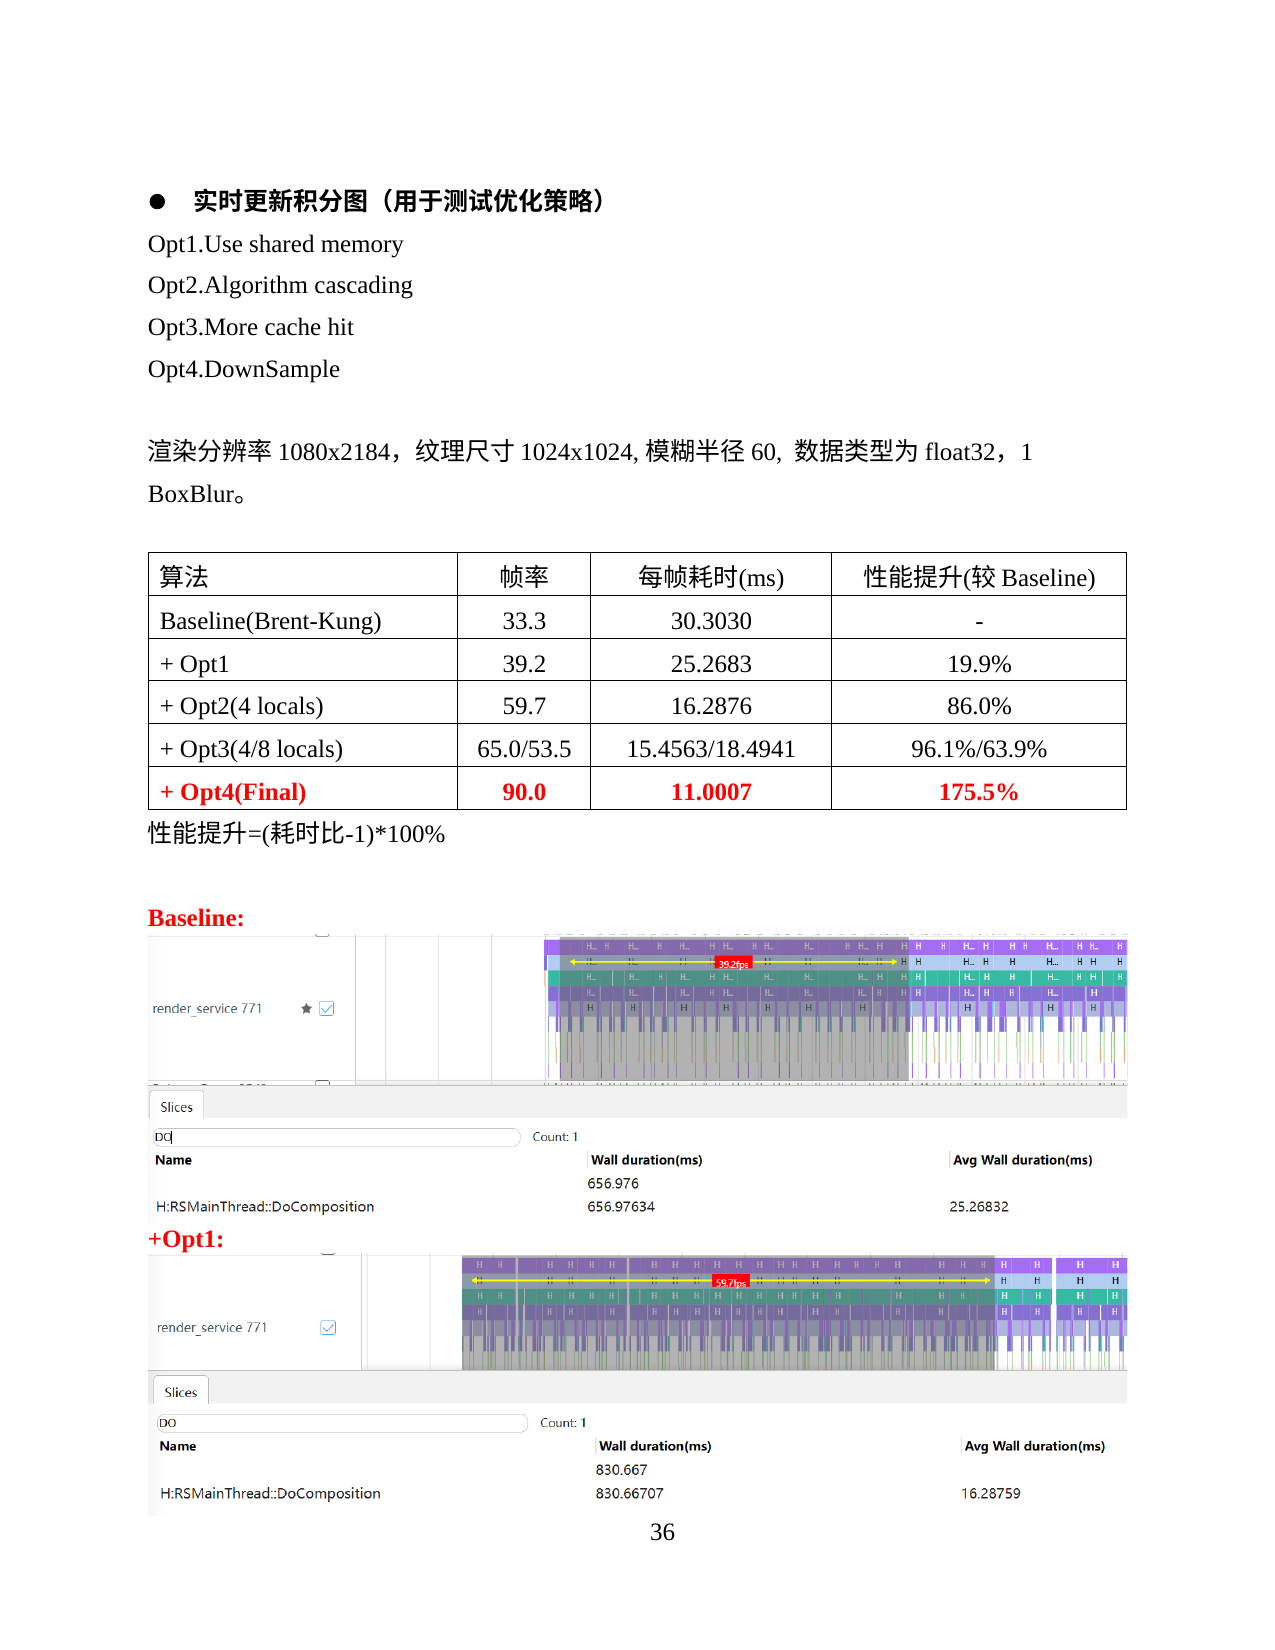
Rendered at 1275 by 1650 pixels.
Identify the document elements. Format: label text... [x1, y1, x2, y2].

table_cell 16.2876 [591, 681, 831, 723]
list 实时更新积分图（用于测试优化策略） [148, 177, 1127, 219]
table_cell 19.9% [832, 639, 1126, 680]
table_cell + Opt2(4 locals) [149, 681, 457, 723]
table_header 每帧耗时(ms) [591, 553, 831, 595]
table_cell 175.5% [832, 767, 1126, 808]
table_cell 96.1%/63.9% [832, 724, 1126, 766]
text 渲染分辨率1080x2184，纹理尺寸1024x1024, 模糊半径 60, 数据类型为float32，1 BoxBlur。 [148, 427, 1127, 511]
picture [147, 1253, 1128, 1516]
table_cell 33.3 [458, 596, 590, 638]
table_header 算法 [149, 553, 457, 595]
list Opt1.Use shared memory [148, 219, 1127, 261]
table_cell + Opt4(Final) [149, 767, 457, 808]
text 性能提升=(耗时比-1)*100% [148, 810, 1127, 851]
table_cell 39.2 [458, 639, 590, 680]
text Baseline: [148, 893, 1127, 934]
table_cell 65.0/53.5 [458, 724, 590, 766]
table_cell + Opt1 [149, 639, 457, 680]
table_cell Baseline(Brent-Kung) [149, 596, 457, 638]
table_cell - [832, 596, 1126, 638]
list Opt2.Algorithm cascading [148, 261, 1127, 302]
table_cell 30.3030 [591, 596, 831, 638]
text +Opt1: [148, 1225, 1127, 1253]
table_cell 25.2683 [591, 639, 831, 680]
table_cell 59.7 [458, 681, 590, 723]
table_cell 90.0 [458, 767, 590, 808]
table_cell 15.4563/18.4941 [591, 724, 831, 766]
table_cell 86.0% [832, 681, 1126, 723]
list Opt3.More cache hit [148, 302, 1127, 344]
text Opt4.DownSample [148, 344, 1127, 386]
picture [147, 934, 1128, 1225]
table_header 帧率 [458, 553, 590, 595]
table_cell + Opt3(4/8 locals) [149, 724, 457, 766]
table_header 性能提升(较Baseline) [832, 553, 1126, 595]
table_cell 11.0007 [591, 767, 831, 808]
